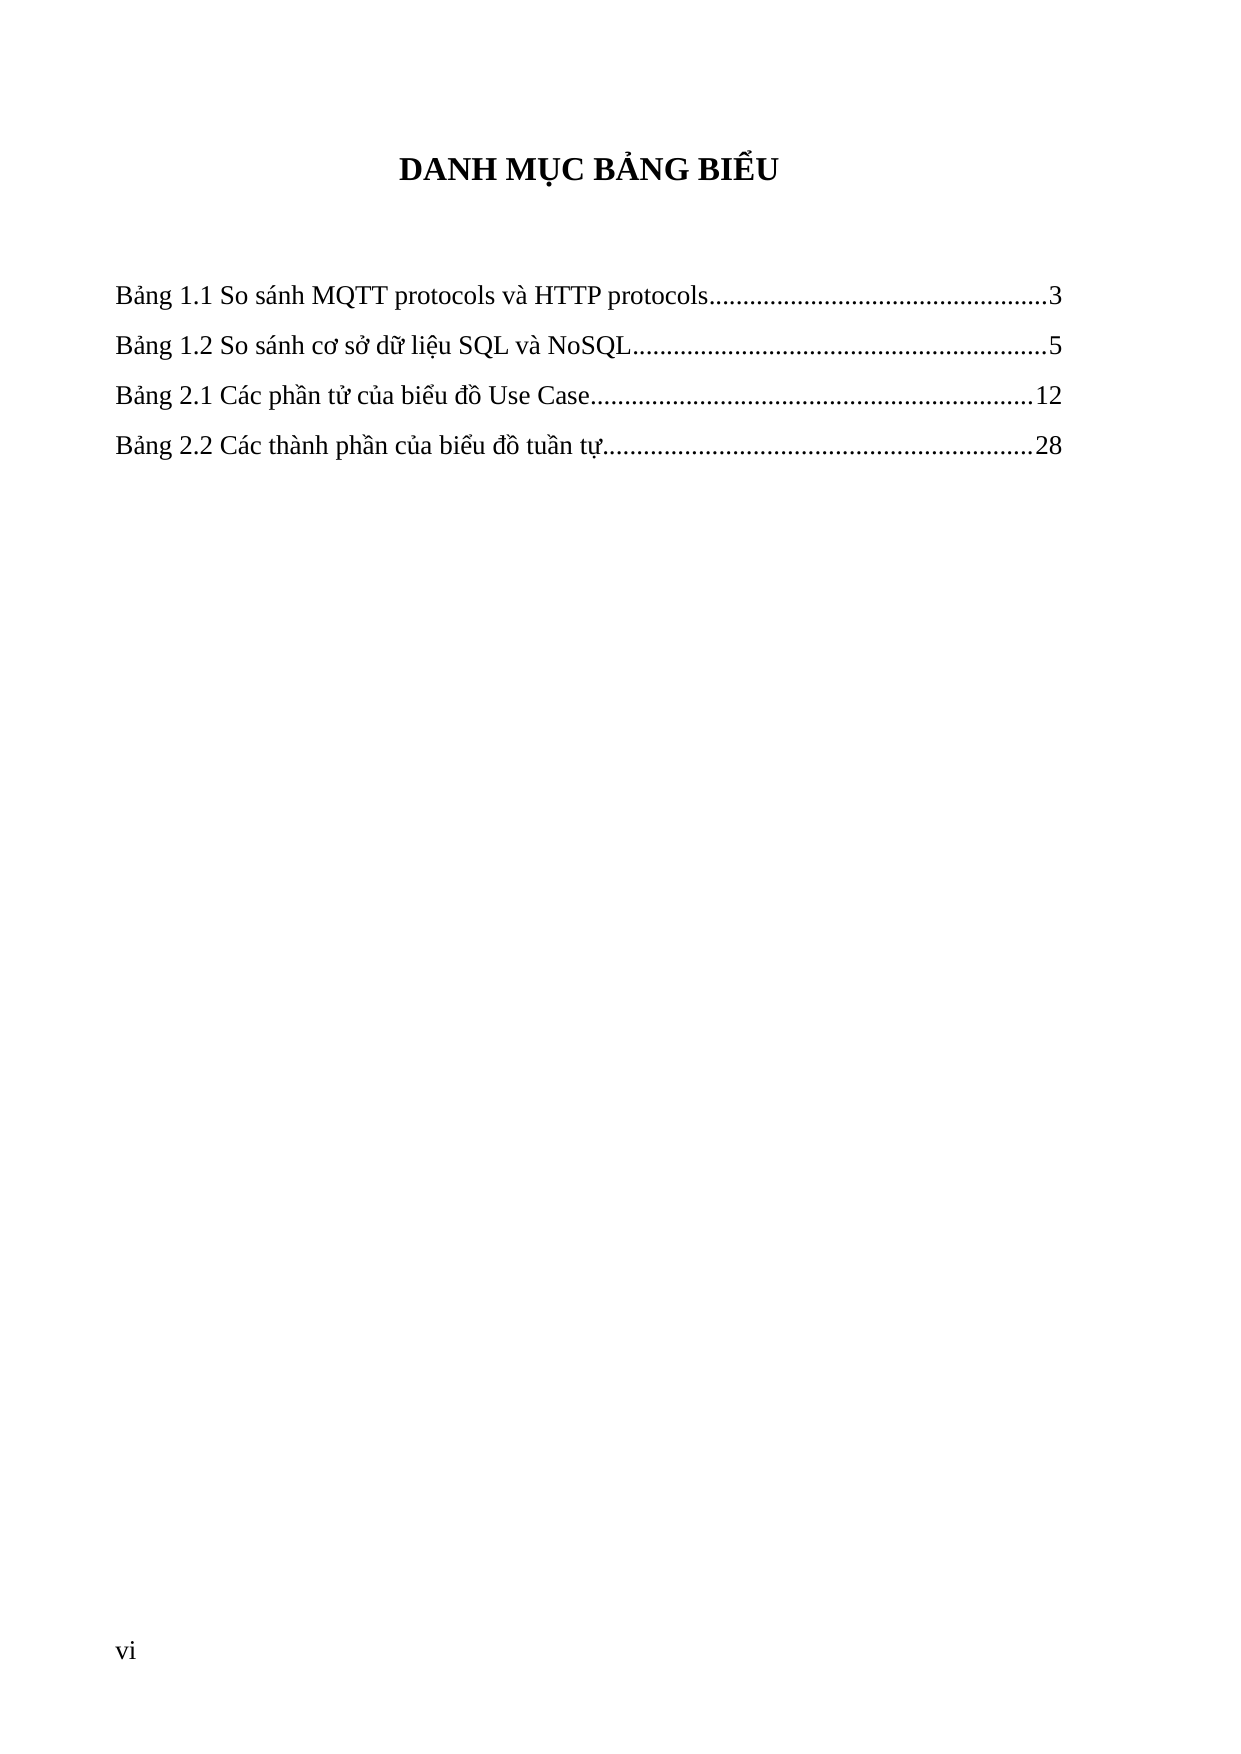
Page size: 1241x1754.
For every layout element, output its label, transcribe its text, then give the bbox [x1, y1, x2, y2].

text Bảng 2.2 Các thành phần của biểu đồ tuần tự 28 [115, 426, 1063, 464]
text Bảng 2.1 Các phần tử của biểu đồ Use Case 12 [115, 376, 1063, 414]
subtitle DANH MỤC BẢNG BIỂU [115, 131, 1063, 206]
text Bảng 1.2 So sánh cơ sở dữ liệu SQL và NoSQL 5 [115, 326, 1063, 364]
text Bảng 1.1 So sánh MQTT protocols và HTTP protocols 3 [115, 276, 1063, 314]
